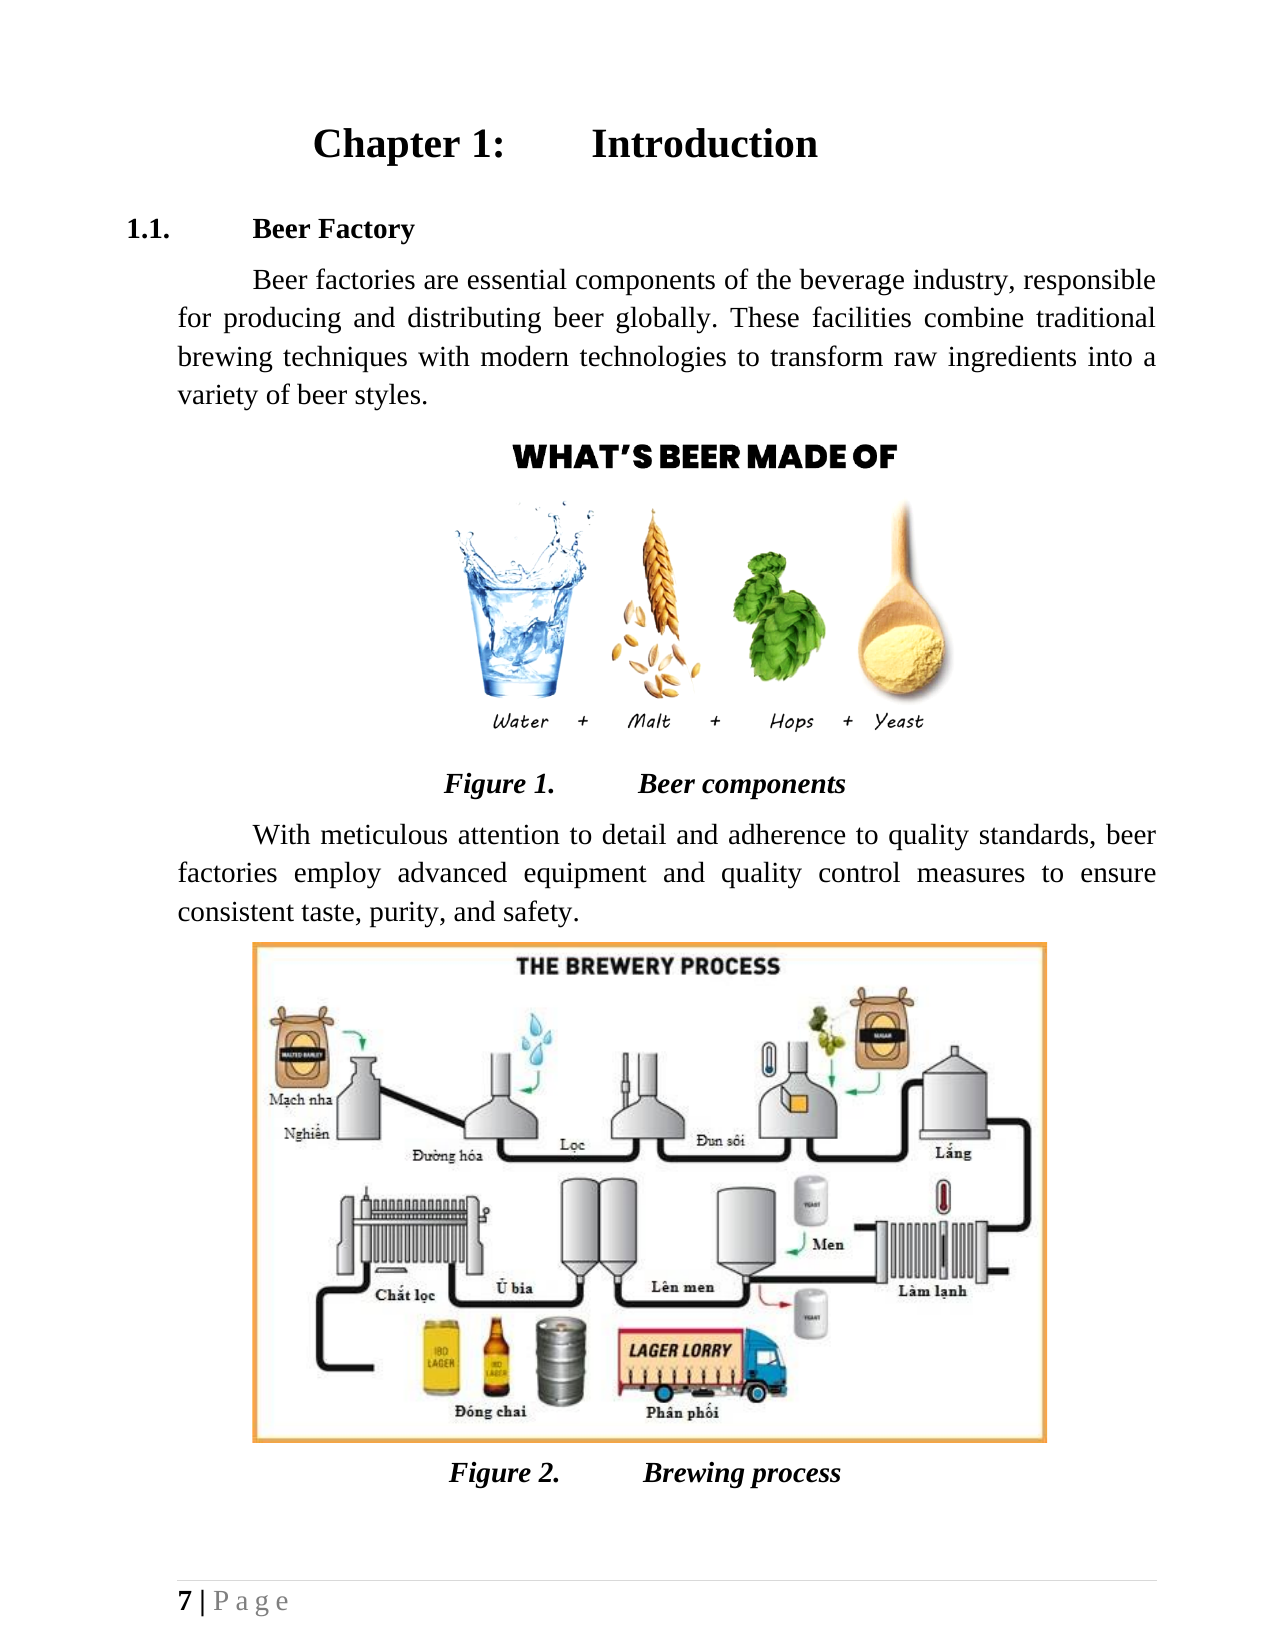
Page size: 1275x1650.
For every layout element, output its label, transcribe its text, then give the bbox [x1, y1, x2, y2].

picture [252, 942, 1048, 1443]
text Brewing process [252, 1455, 1157, 1488]
text Introduction [177, 118, 1157, 166]
picture [448, 428, 961, 749]
text Beer components [252, 766, 1157, 799]
list Beer factories are essential components of the beverage industry, responsible for producing and distributing beer globally. These facilities combine traditional brewing techniques with modern technologies to transform raw ingredients into a variety of beer styles. [177, 262, 1157, 411]
text Beer Factory [177, 211, 1157, 244]
text With meticulous attention to detail and adherence to quality standards, beer factories employ advanced equipment and quality control measures to ensure consistent taste, purity, and safety. [177, 817, 1157, 927]
